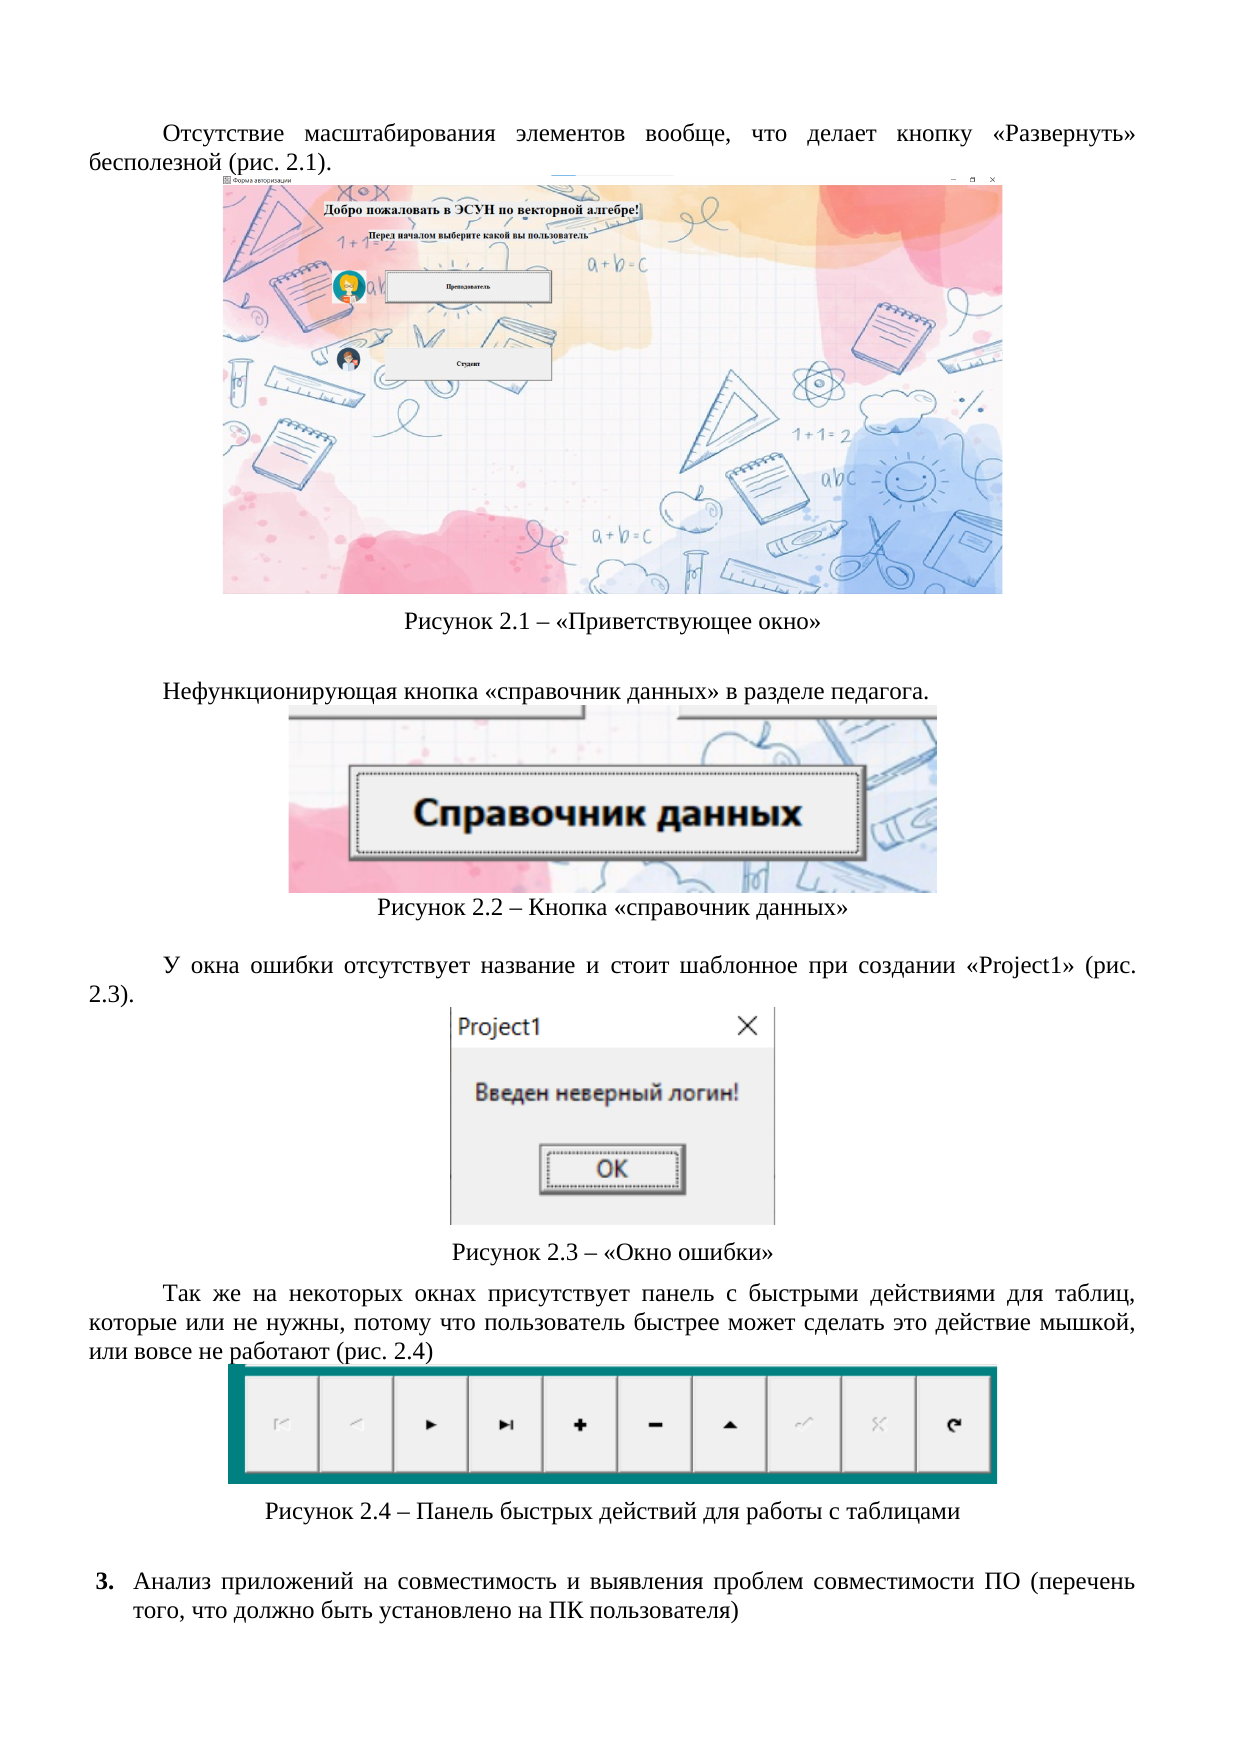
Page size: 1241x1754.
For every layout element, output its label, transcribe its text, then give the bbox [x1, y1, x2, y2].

picture [450, 1007, 776, 1225]
text Нефункционирующая кнопка «справочник данных» в разделе педагога. [88, 676, 1137, 705]
text Так же на некоторых окнах присутствует панель с быстрыми действиями для таблиц, которые или не нужны, потому что пользователь быстрее может сделать это действие мышкой, или вовсе не работают (рис. 2.4) [88, 1278, 1137, 1365]
text Рисунок 2.1 – «Приветствующее окно» [88, 606, 1137, 635]
text Рисунок 2.4 – Панель быстрых действий для работы с таблицами [88, 1496, 1137, 1525]
picture [222, 175, 1003, 594]
picture [228, 1364, 998, 1484]
list Анализ приложений на совместимость и выявления проблем совместимости ПО (перечень того, что должно быть установлено на ПК пользователя) [95, 1566, 1137, 1624]
text Рисунок 2.3 – «Окно ошибки» [88, 1237, 1137, 1266]
text У окна ошибки отсутствует название и стоит шаблонное при создании «Project1» (рис. 2.3). [88, 950, 1137, 1007]
text Отсутствие масштабирования элементов вообще, что делает кнопку «Развернуть» бесполезной (рис. 2.1). [88, 118, 1137, 176]
picture [288, 705, 937, 893]
text Рисунок 2.2 – Кнопка «справочник данных» [88, 892, 1137, 921]
